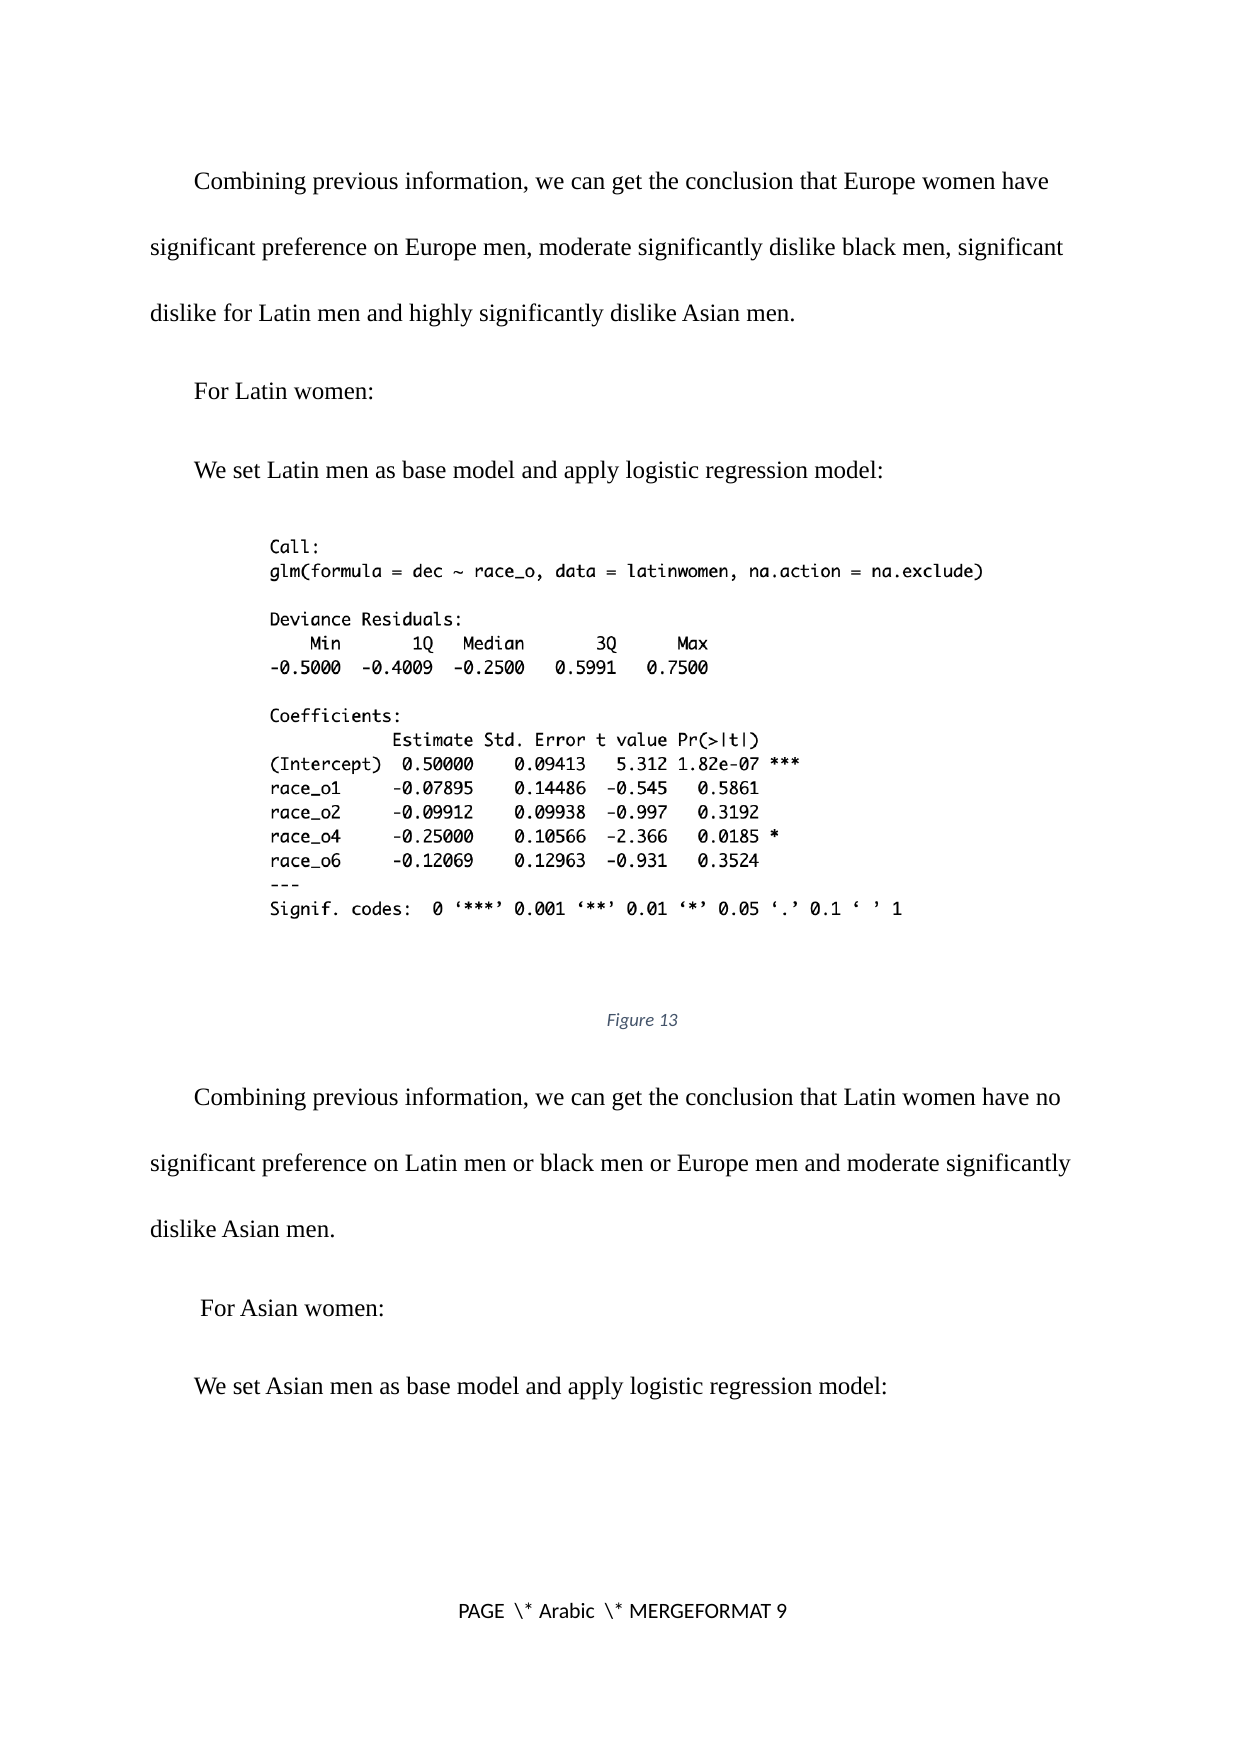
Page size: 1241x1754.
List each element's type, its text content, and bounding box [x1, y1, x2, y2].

text We set Latin men as base model and apply logistic regression model: [150, 453, 1090, 486]
text Combining previous information, we can get the conclusion that Latin women have no significant preference on Latin men or black men or Europe men and moderate significantly dislike Asian men. [150, 1080, 1090, 1246]
text Combining previous information, we can get the conclusion that Europe women have significant preference on Europe men, moderate significantly dislike black men, significant dislike for Latin men and highly significantly dislike Asian men. [150, 164, 1090, 329]
text For Asian women: [150, 1291, 1090, 1324]
text Figure 13 [150, 1004, 1090, 1037]
text We set Asian men as base model and apply logistic regression model: [150, 1369, 1090, 1402]
picture [268, 531, 1015, 933]
text For Latin women: [150, 374, 1090, 407]
